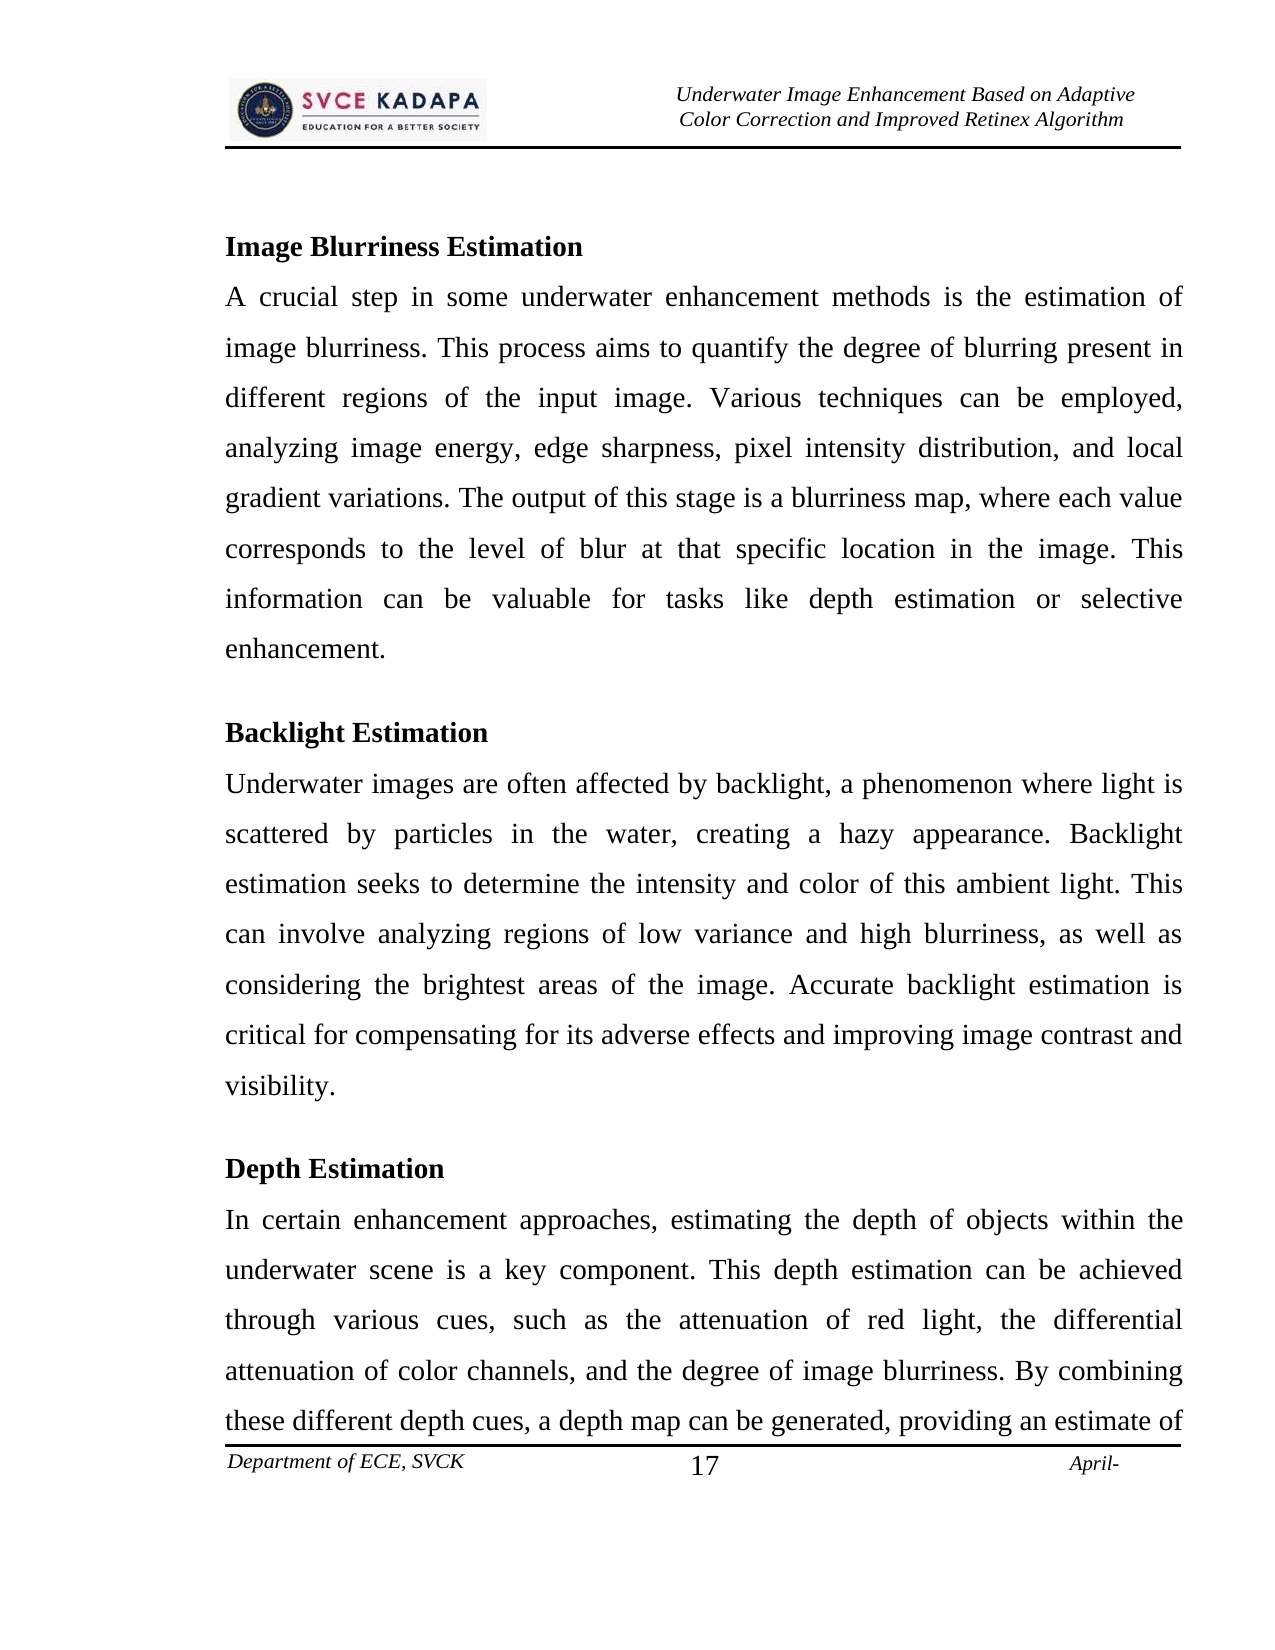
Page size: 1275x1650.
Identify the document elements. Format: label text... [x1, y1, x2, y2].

text Depth Estimation [225, 1151, 1184, 1185]
text Underwater images are often affected by backlight, a phenomenon where light is scattered by particles in the water, creating a hazy appearance. Backlight estimation seeks to determine the intensity and color of this ambient light. This can involve analyzing regions of low variance and high blurriness, as well as considering the brightest areas of the image. Accurate backlight estimation is critical for compensating for its adverse effects and improving image contrast and visibility. [225, 766, 1184, 1101]
text Backlight Estimation [225, 715, 1184, 749]
picture [229, 78, 487, 141]
text A crucial step in some underwater enhancement methods is the estimation of image blurriness. This process aims to quantify the degree of blurring present in different regions of the input image. Various techniques can be employed, analyzing image energy, edge sharpness, pixel intensity distribution, and local gradient variations. The output of this stage is a blurriness map, where each value corresponds to the level of blur at that specific location in the image. This information can be valuable for tasks like depth estimation or selective enhancement. [225, 279, 1184, 665]
text Image Blurriness Estimation [225, 229, 1184, 263]
